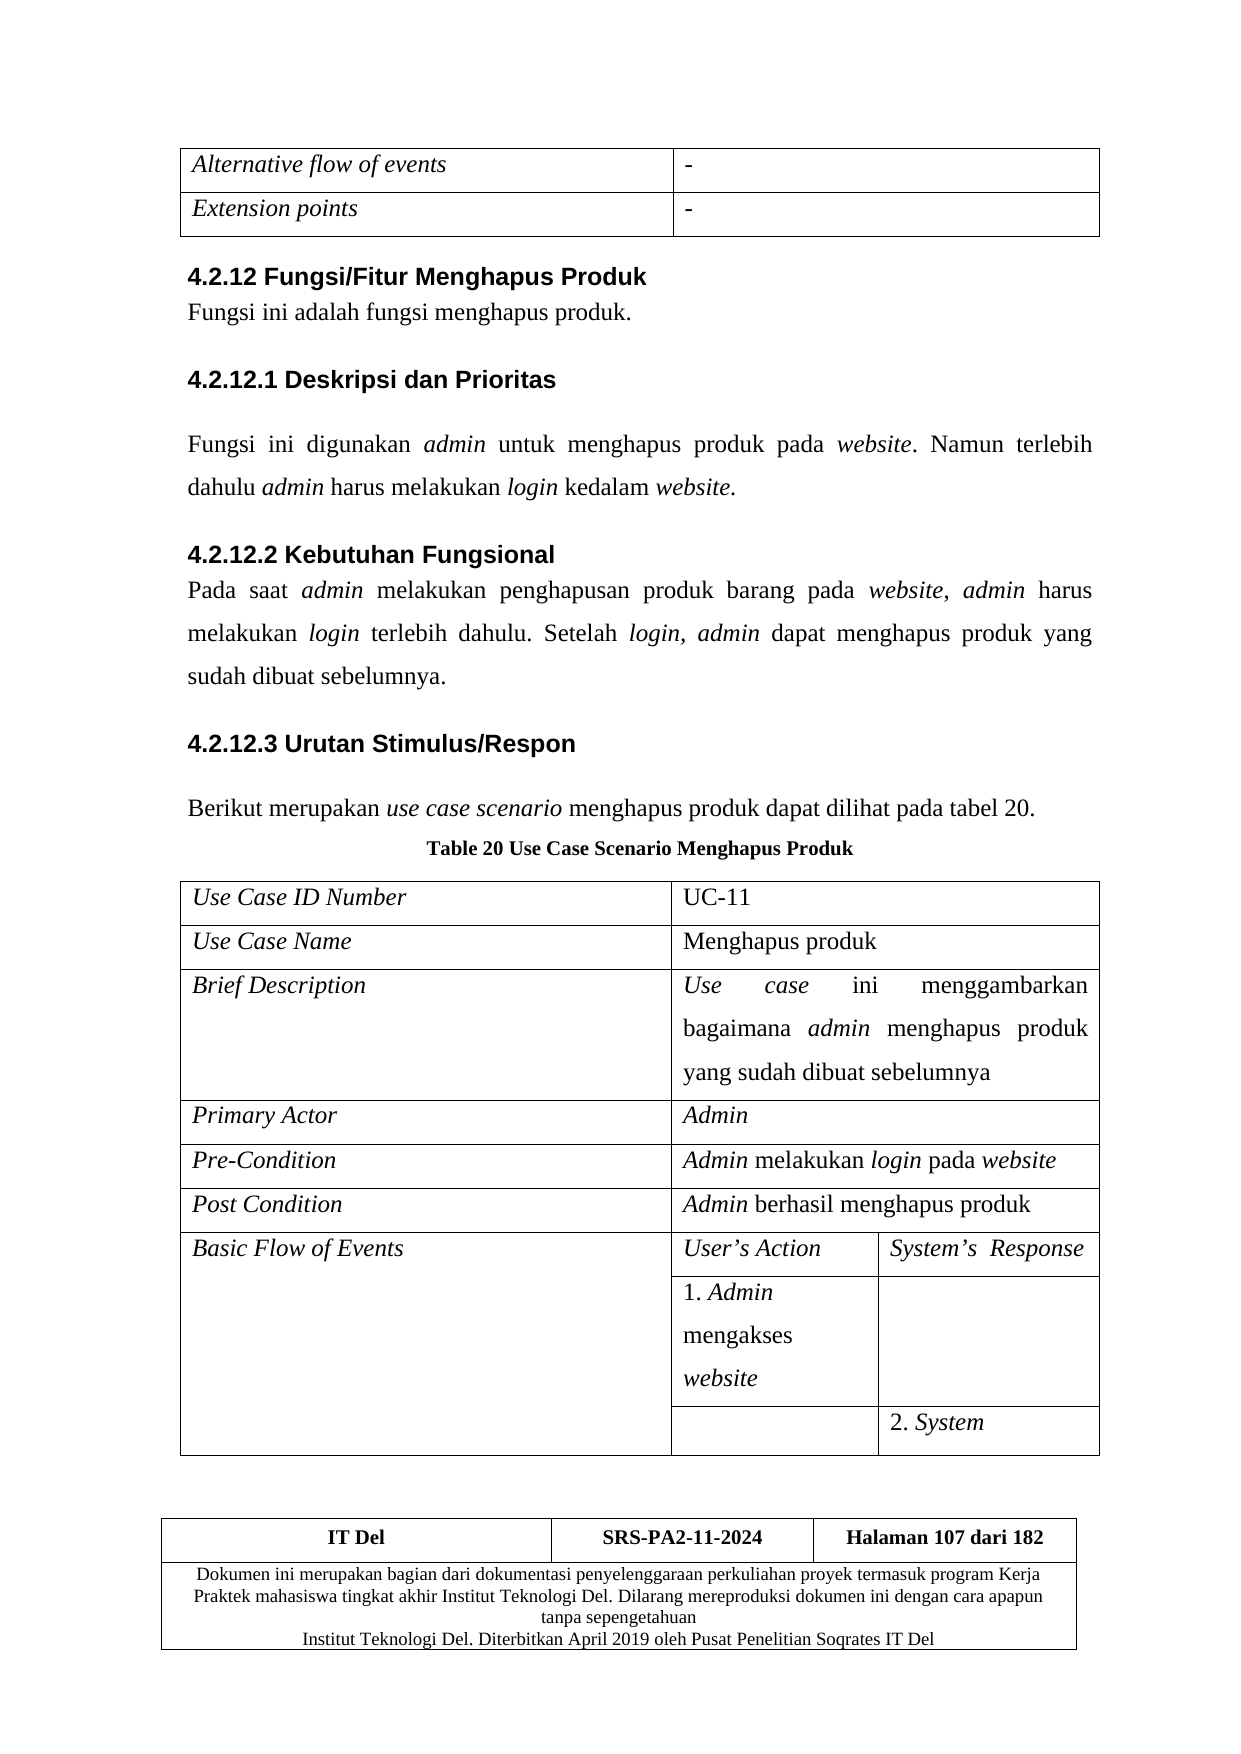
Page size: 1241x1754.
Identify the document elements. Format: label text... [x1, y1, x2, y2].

text Pada saat admin melakukan penghapusan produk barang pada website, admin harus melakukan login terlebih dahulu. Setelah login, admin dapat menghapus produk yang sudah dibuat sebelumnya. [187, 575, 1092, 690]
text Fungsi ini digunakan admin untuk menghapus produk pada website. Namun terlebih dahulu admin harus melakukan login kedalam website. [187, 429, 1092, 501]
table_cell Pre-Condition [181, 1145, 671, 1188]
subtitle 4.2.12.3 Urutan Stimulus/Respon [187, 729, 1092, 758]
table_cell Alternative flow of events [181, 149, 673, 192]
table_cell [672, 1407, 878, 1455]
table_cell Admin melakukan login pada website [672, 1145, 1099, 1188]
table_cell Use Case Name [181, 926, 671, 969]
table_cell [879, 1277, 1099, 1406]
table_cell 1. Admin mengakses website [672, 1277, 878, 1406]
text Table 20 Use Case Scenario Menghapus Produk [187, 836, 1092, 860]
table_header Use Case ID Number [181, 882, 671, 925]
subtitle 4.2.12.2 Kebutuhan Fungsional [187, 540, 1092, 569]
table_cell User’s Action [672, 1233, 878, 1276]
table_cell Admin [672, 1101, 1099, 1144]
table_cell - [674, 193, 1099, 236]
subtitle 4.2.12 Fungsi/Fitur Menghapus Produk [187, 262, 1092, 291]
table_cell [879, 1407, 1099, 1455]
text Berikut merupakan use case scenario menghapus produk dapat dilihat pada tabel 20. [187, 793, 1092, 822]
subtitle 4.2.12.1 Deskripsi dan Prioritas [187, 365, 1092, 394]
table_header UC-11 [672, 882, 1099, 925]
table_cell - [674, 149, 1099, 192]
text Fungsi ini adalah fungsi menghapus produk. [187, 297, 1092, 326]
table_cell System’s Response [879, 1233, 1099, 1276]
table_cell Primary Actor [181, 1101, 671, 1144]
table_cell Use case ini menggambarkan bagaimana admin menghapus produk yang sudah dibuat sebelumnya [672, 970, 1099, 1099]
table_cell Admin berhasil menghapus produk [672, 1189, 1099, 1232]
table_cell Extension points [181, 193, 673, 236]
table_cell Post Condition [181, 1189, 671, 1232]
table_cell Menghapus produk [672, 926, 1099, 969]
table_cell Brief Description [181, 970, 671, 1099]
table_cell Basic Flow of Events [181, 1233, 671, 1455]
